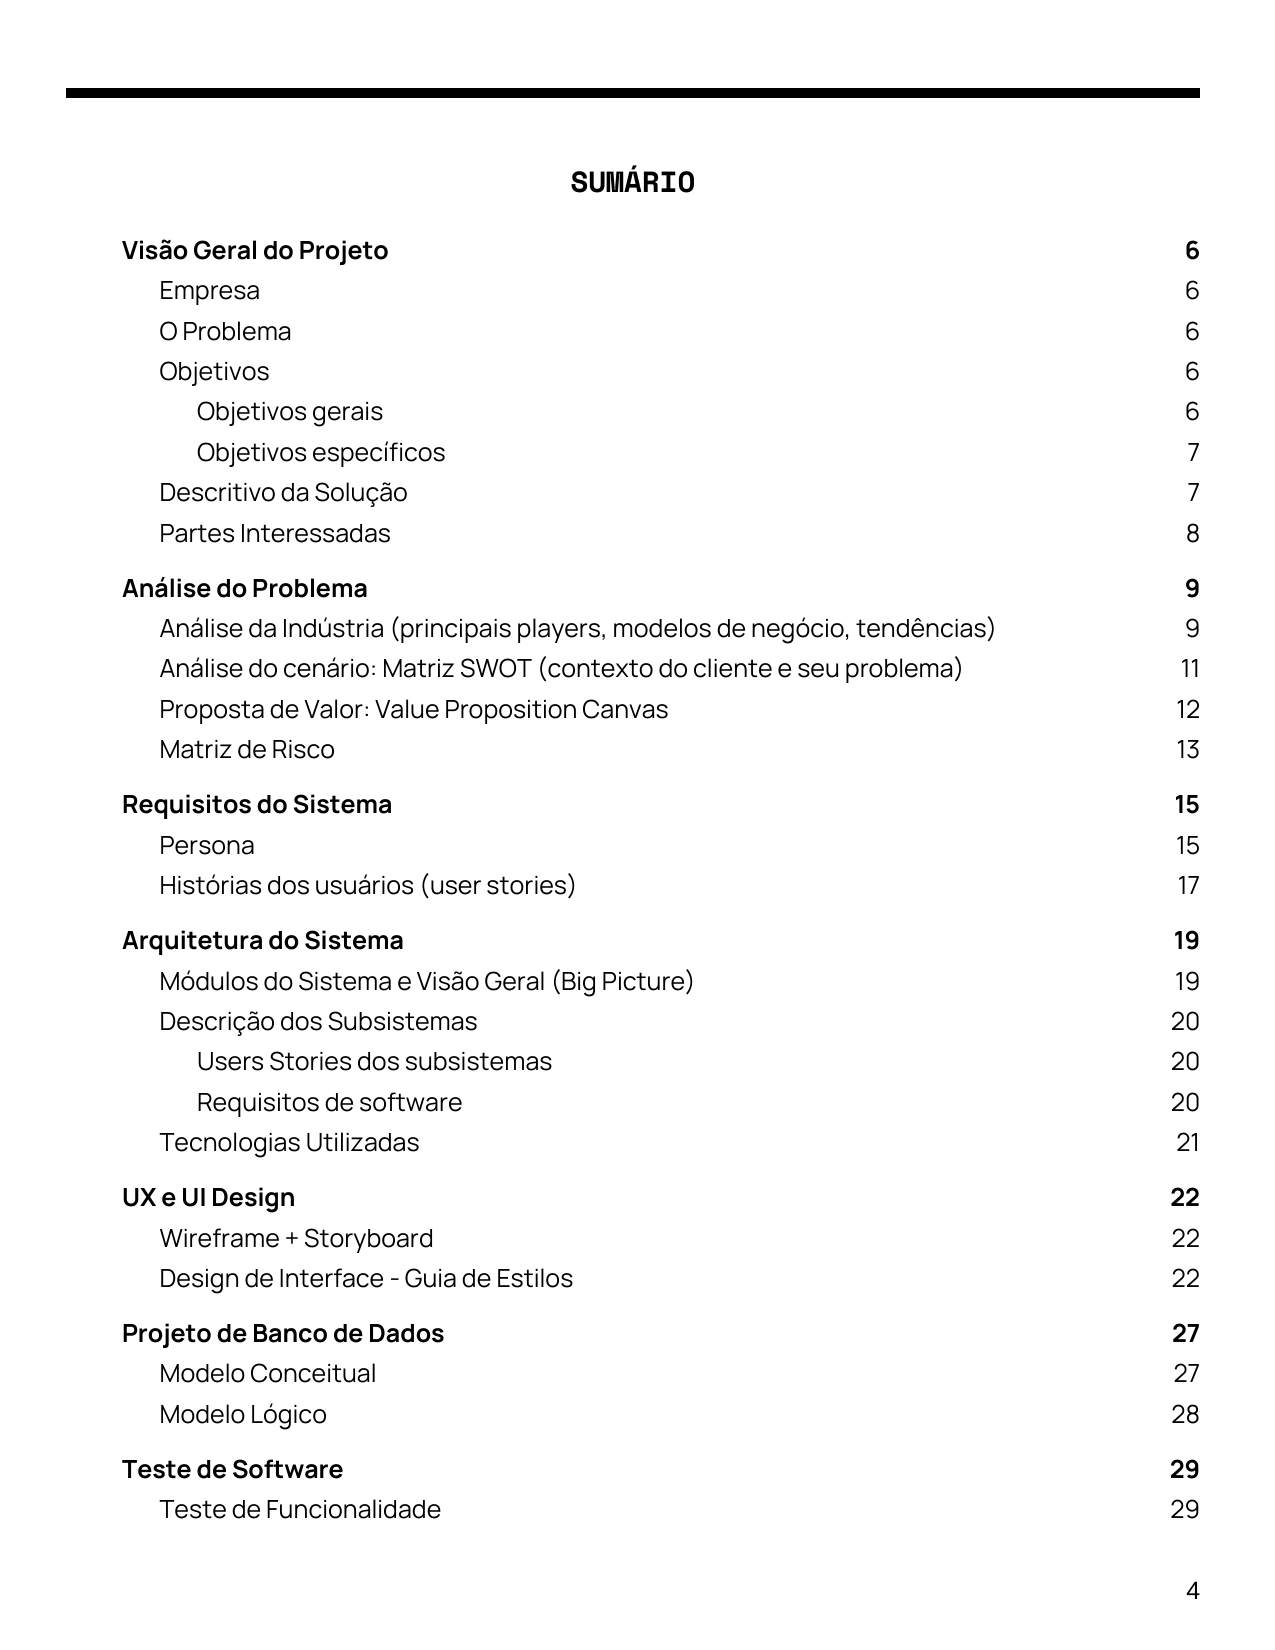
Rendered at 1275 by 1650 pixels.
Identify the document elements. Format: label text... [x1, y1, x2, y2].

text SUMÁRIO [66, 159, 1200, 202]
